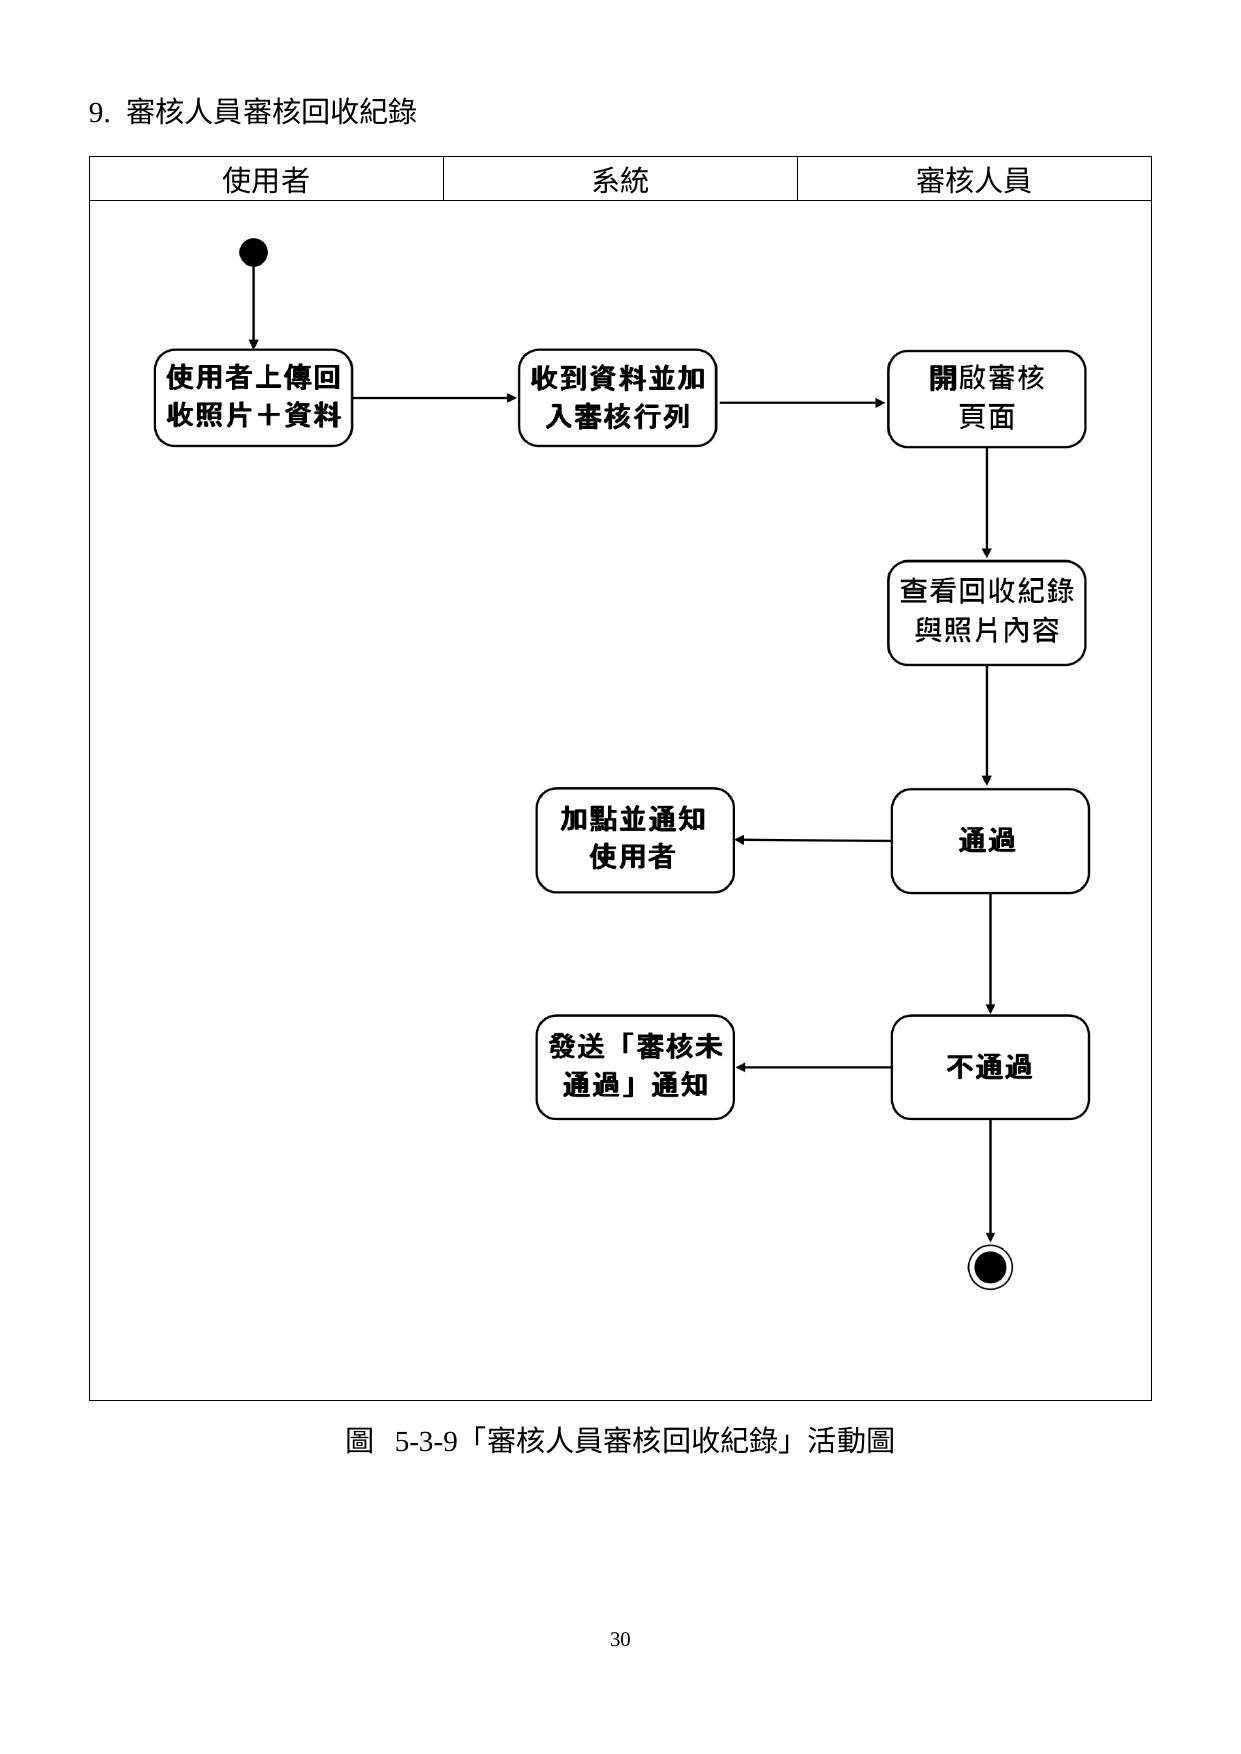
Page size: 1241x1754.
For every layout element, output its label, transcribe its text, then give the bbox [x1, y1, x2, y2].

table_header 使用者 [90, 157, 443, 199]
table_header 審核人員 [798, 157, 1151, 199]
list 審核人員審核回收紀錄 [89, 89, 1152, 131]
picture [145, 234, 1095, 1295]
table_cell [90, 201, 1151, 1400]
text 圖 185-3-9「審核人員審核回收紀錄」活動圖 [89, 1401, 1152, 1476]
table_header 系統 [444, 157, 797, 199]
